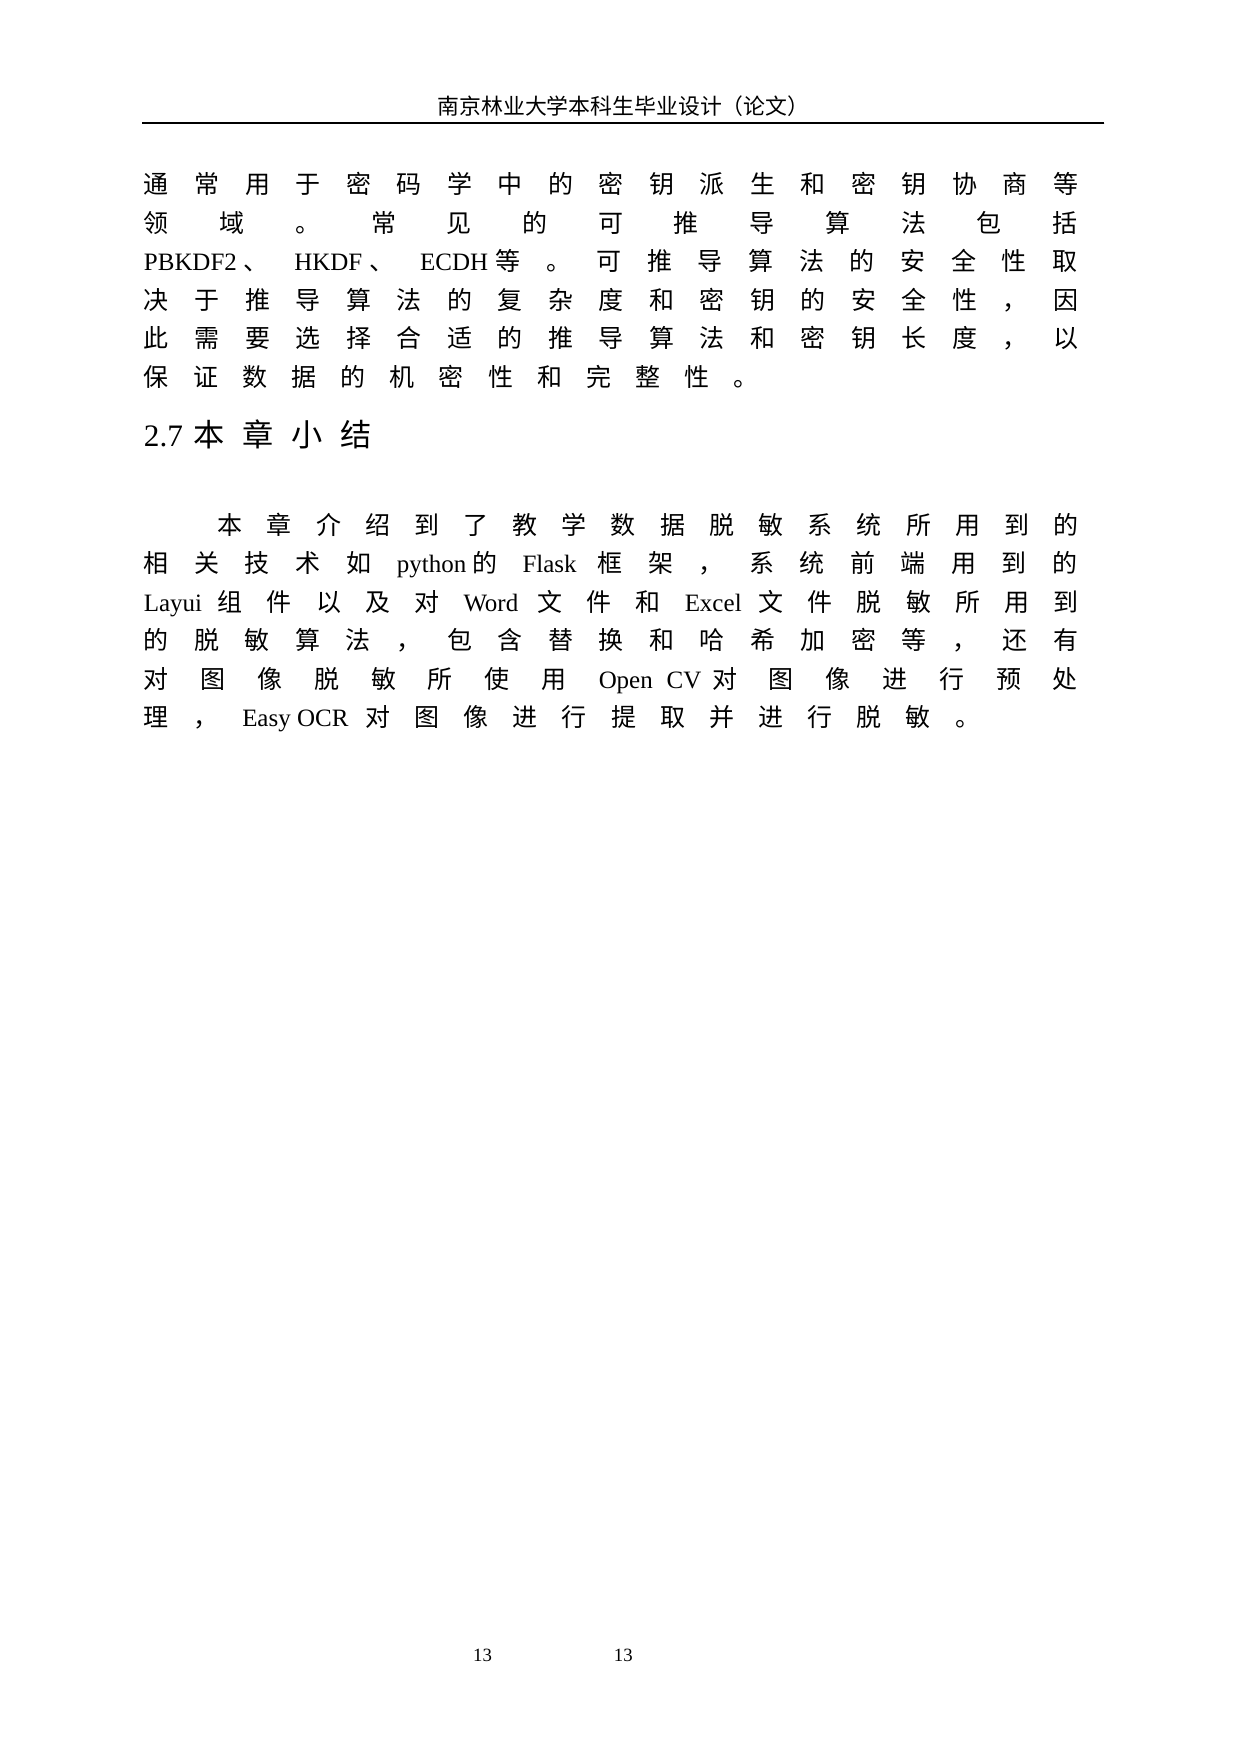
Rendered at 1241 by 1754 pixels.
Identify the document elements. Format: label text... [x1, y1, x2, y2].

subtitle 2.7 本章小结 [144, 394, 1102, 471]
text 本章介绍到了教学数据脱敏系统所用到的相关技术如python的Flask框架，系统前端用到的Layui组件以及对Word文件和Excel文件脱敏所用到的脱敏算法，包含替换和哈希加密等，还有对图像脱敏所使用Open CV对图像进行预处理，Easy OCR对图像进行提取并进行脱敏。 [144, 504, 1102, 735]
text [144, 164, 1102, 394]
